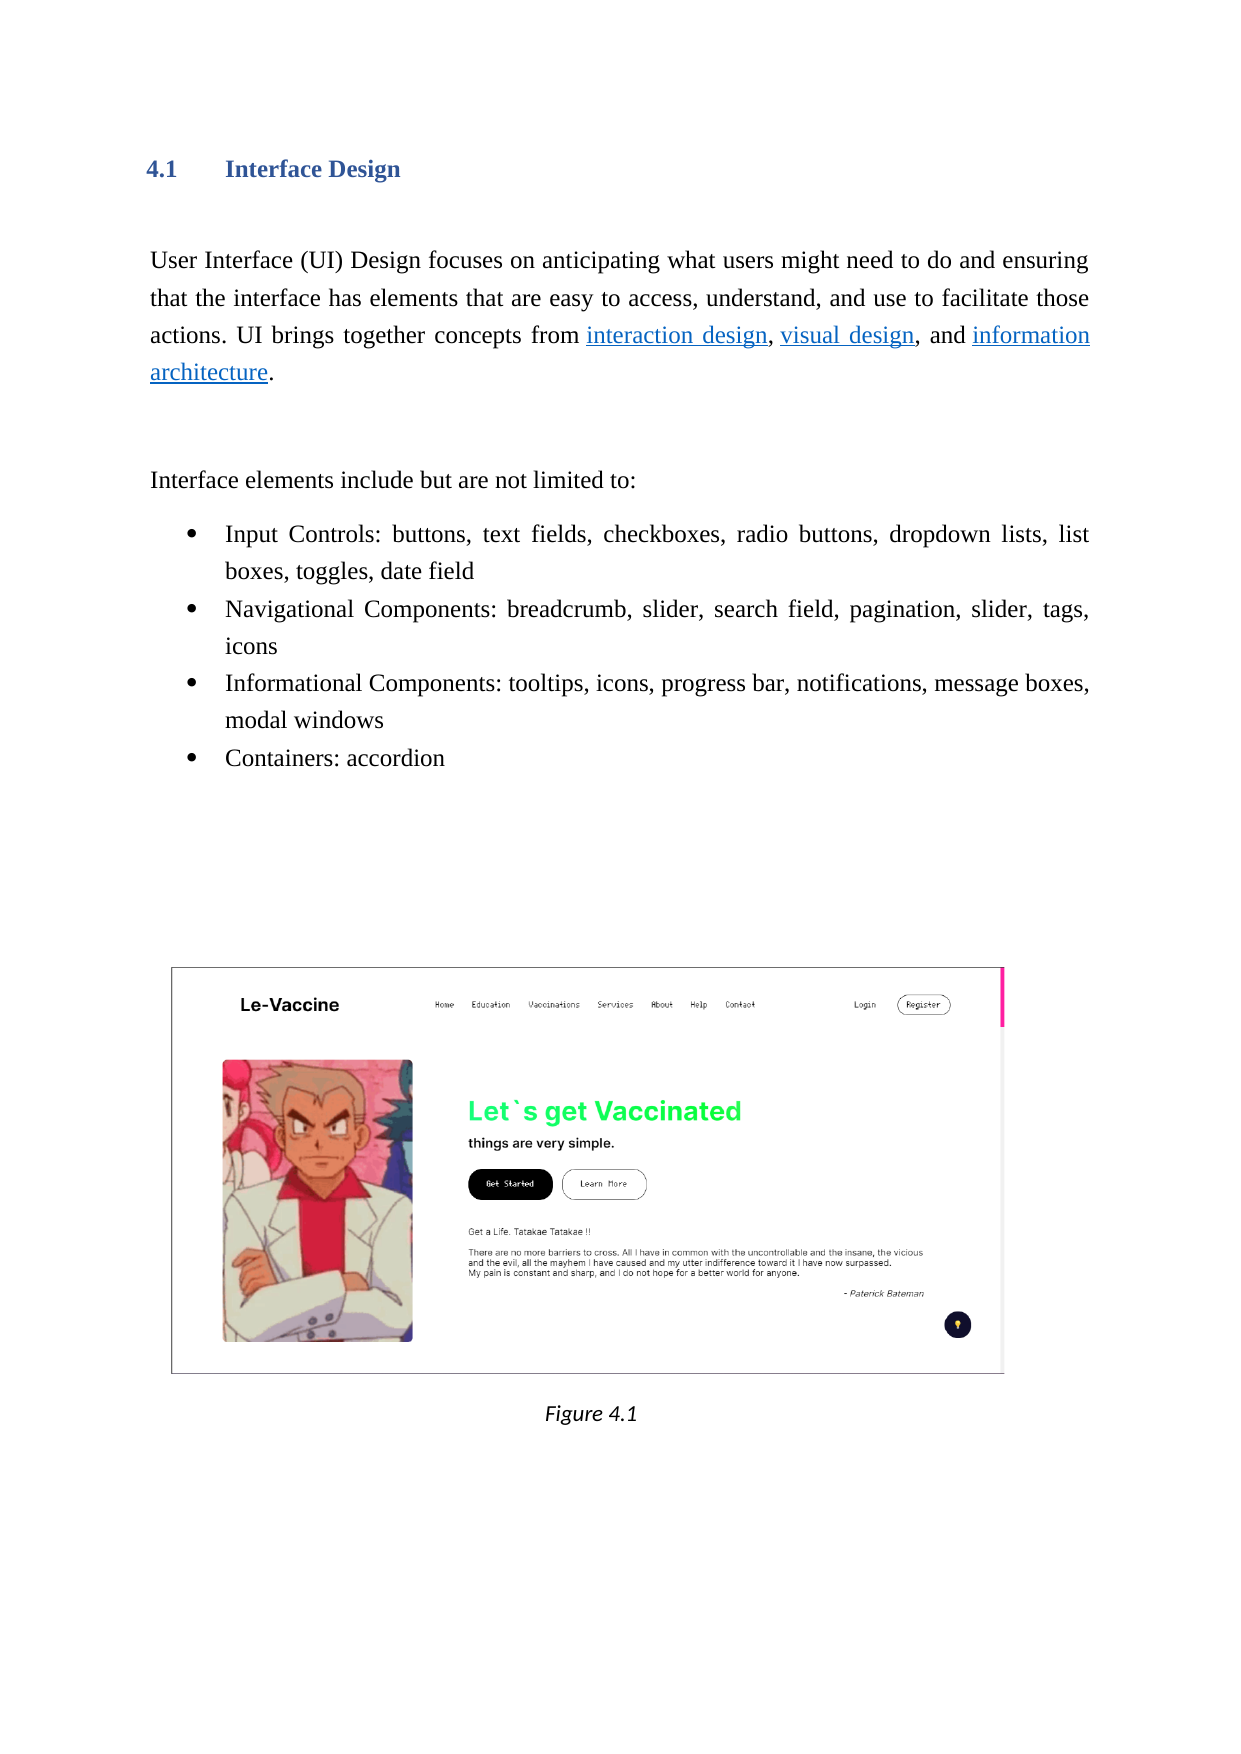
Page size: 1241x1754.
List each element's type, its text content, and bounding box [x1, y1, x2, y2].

list Informational Components: tooltips, icons, progress bar, notifications, message boxes, modal windows [187, 668, 1090, 734]
list Input Controls: buttons, text fields, checkboxes, radio buttons, dropdown lists, list boxes, toggles, date field [187, 519, 1090, 585]
list Containers: accordion [187, 743, 1090, 772]
list Navigational Components: breadcrumb, slider, search field, pagination, slider, tags, icons [187, 594, 1090, 660]
text User Interface (UI) Design focuses on anticipating what users might need to do and ensuring that the interface has elements that are easy to access, understand, and use to facilitate those actions. UI brings together concepts from interaction design, visual design, and information architecture. [150, 245, 1090, 386]
picture [171, 967, 1005, 1374]
subtitle Interface Design [146, 154, 1090, 183]
text Interface elements include but are not limited to: [150, 465, 1090, 494]
